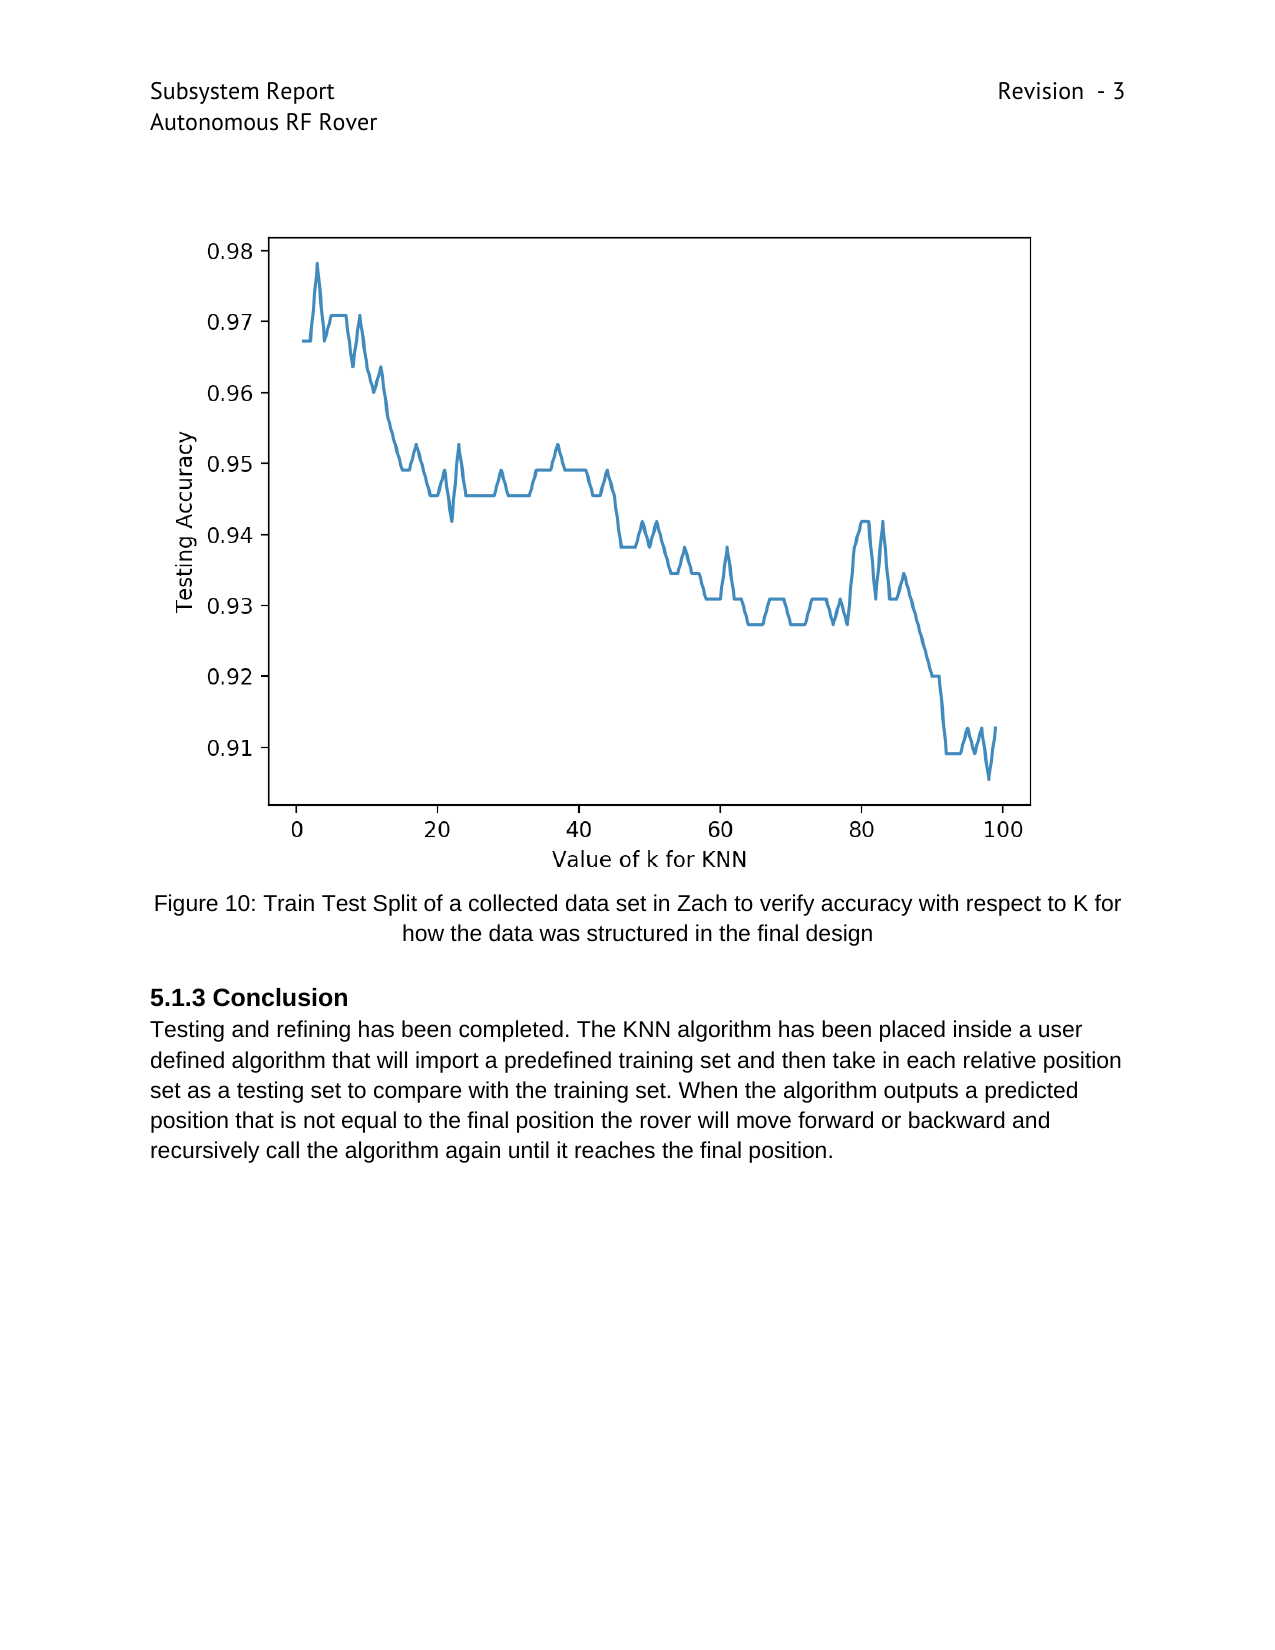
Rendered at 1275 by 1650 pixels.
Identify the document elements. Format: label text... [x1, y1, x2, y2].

text Testing and refining has been completed. The KNN algorithm has been placed inside a user defined algorithm that will import a predefined training set and then take in each relative position set as a testing set to compare with the training set. When the algorithm outputs a predicted position that is not equal to the final position the rover will move forward or backward and recursively call the algorithm again until it reaches the final position. [150, 1016, 1125, 1164]
text Figure 10: Train Test Split of a collected data set in Zach to verify accuracy with respect to K for how the data was structured in the final design [150, 890, 1125, 947]
text 5.1.3 Conclusion [150, 983, 1125, 1012]
picture [150, 150, 1125, 886]
